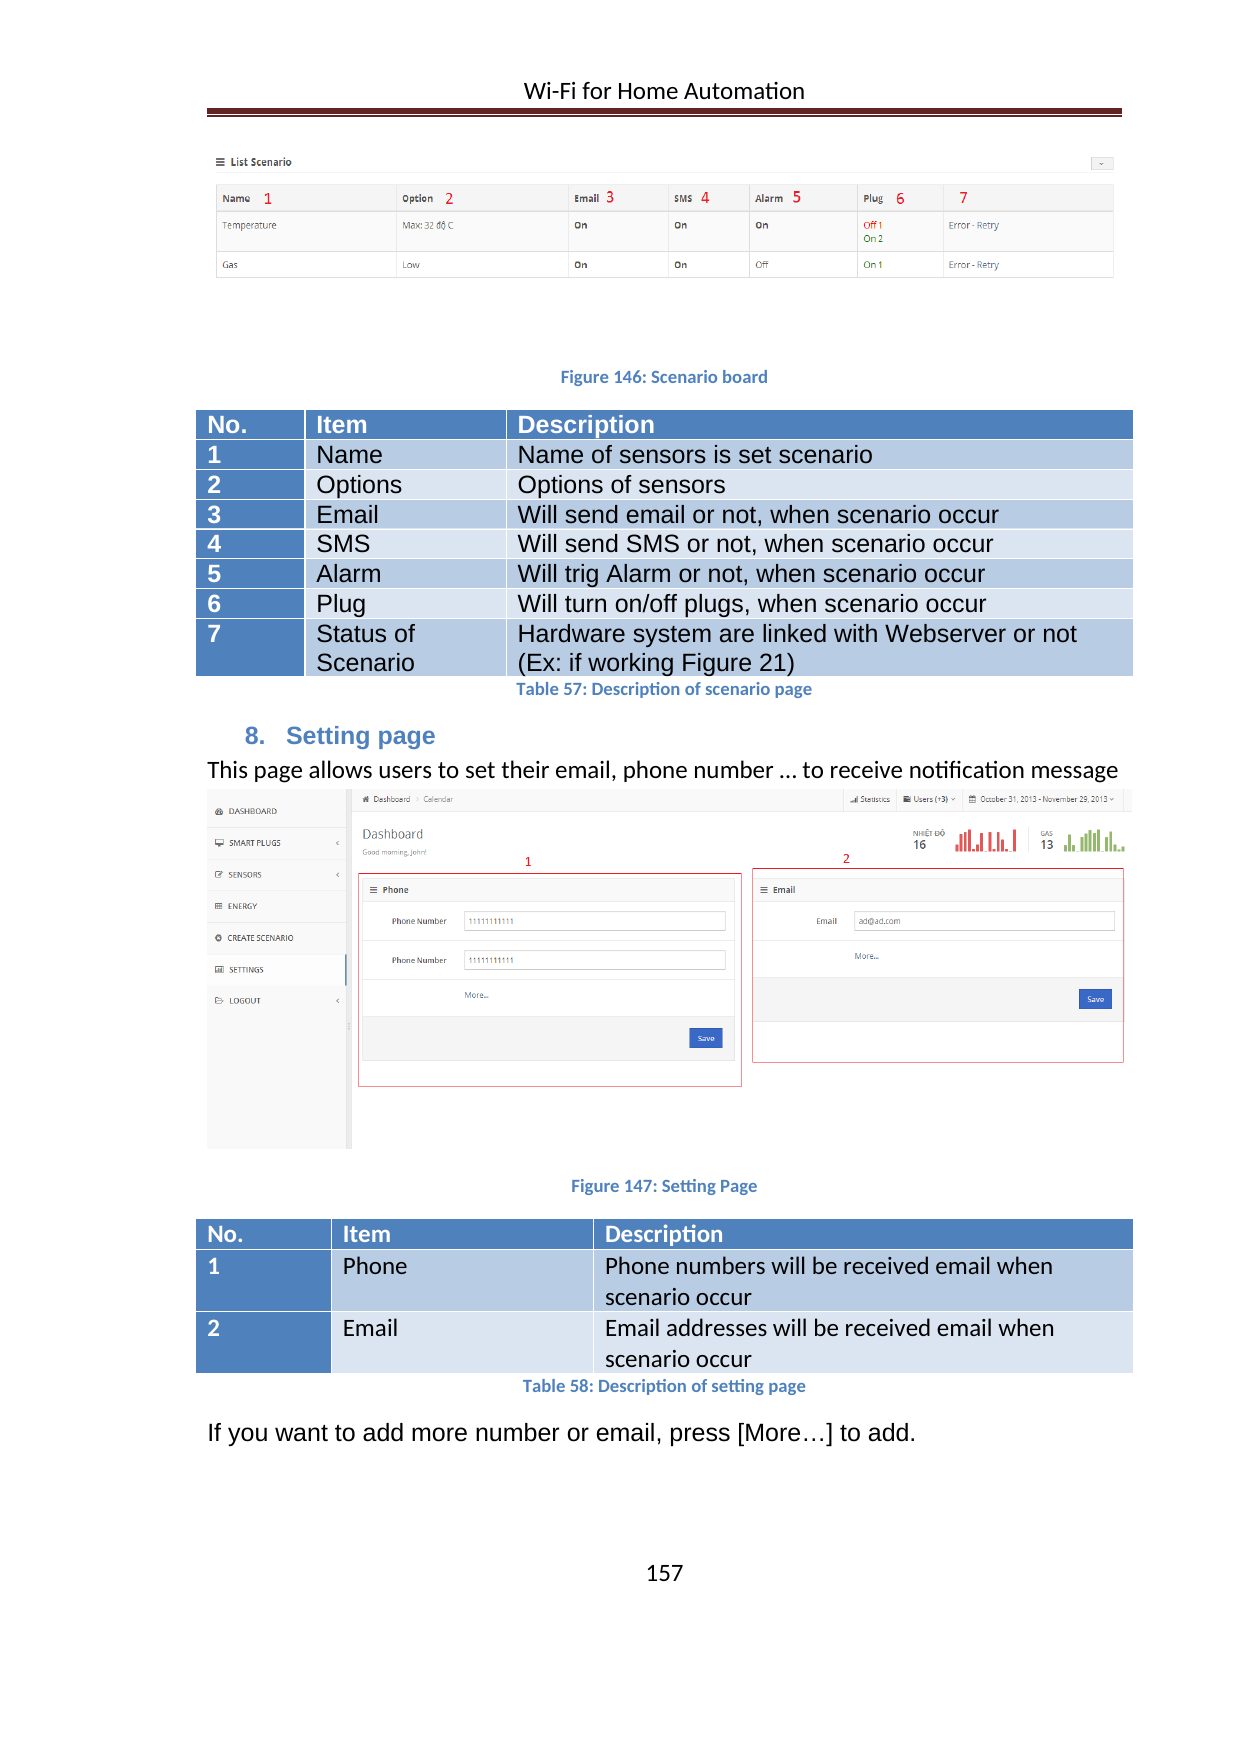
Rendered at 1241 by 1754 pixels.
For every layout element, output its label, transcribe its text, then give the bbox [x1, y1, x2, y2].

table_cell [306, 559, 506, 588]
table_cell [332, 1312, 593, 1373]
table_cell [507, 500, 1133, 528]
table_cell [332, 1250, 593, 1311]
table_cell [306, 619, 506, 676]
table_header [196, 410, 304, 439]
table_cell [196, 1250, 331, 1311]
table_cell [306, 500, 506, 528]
text Table 58: Description of setting page [207, 1374, 1122, 1397]
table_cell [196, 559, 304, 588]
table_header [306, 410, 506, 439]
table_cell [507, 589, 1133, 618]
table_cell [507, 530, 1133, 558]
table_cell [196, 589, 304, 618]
text Figure 147: Setting Page [207, 1174, 1122, 1197]
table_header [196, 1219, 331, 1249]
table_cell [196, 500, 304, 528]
subtitle Setting page [244, 721, 1122, 750]
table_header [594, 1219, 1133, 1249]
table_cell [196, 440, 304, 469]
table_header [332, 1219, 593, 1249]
text Table 57: Description of scenario page [207, 678, 1122, 700]
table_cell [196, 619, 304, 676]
picture [207, 789, 1132, 1149]
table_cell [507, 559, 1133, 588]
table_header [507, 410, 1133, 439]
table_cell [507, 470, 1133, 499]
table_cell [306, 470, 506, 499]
text This page allows users to set their email, phone number … to receive notification message [207, 754, 1122, 789]
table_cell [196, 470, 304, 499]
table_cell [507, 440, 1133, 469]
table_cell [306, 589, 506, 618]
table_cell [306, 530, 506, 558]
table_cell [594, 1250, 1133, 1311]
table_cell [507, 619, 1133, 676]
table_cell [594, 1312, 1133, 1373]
text Figure 146: Scenario board [207, 366, 1122, 388]
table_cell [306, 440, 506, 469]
picture [207, 147, 1120, 341]
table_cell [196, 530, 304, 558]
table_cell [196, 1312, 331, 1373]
text If you want to add more number or email, press [More…] to add. [207, 1418, 1122, 1447]
